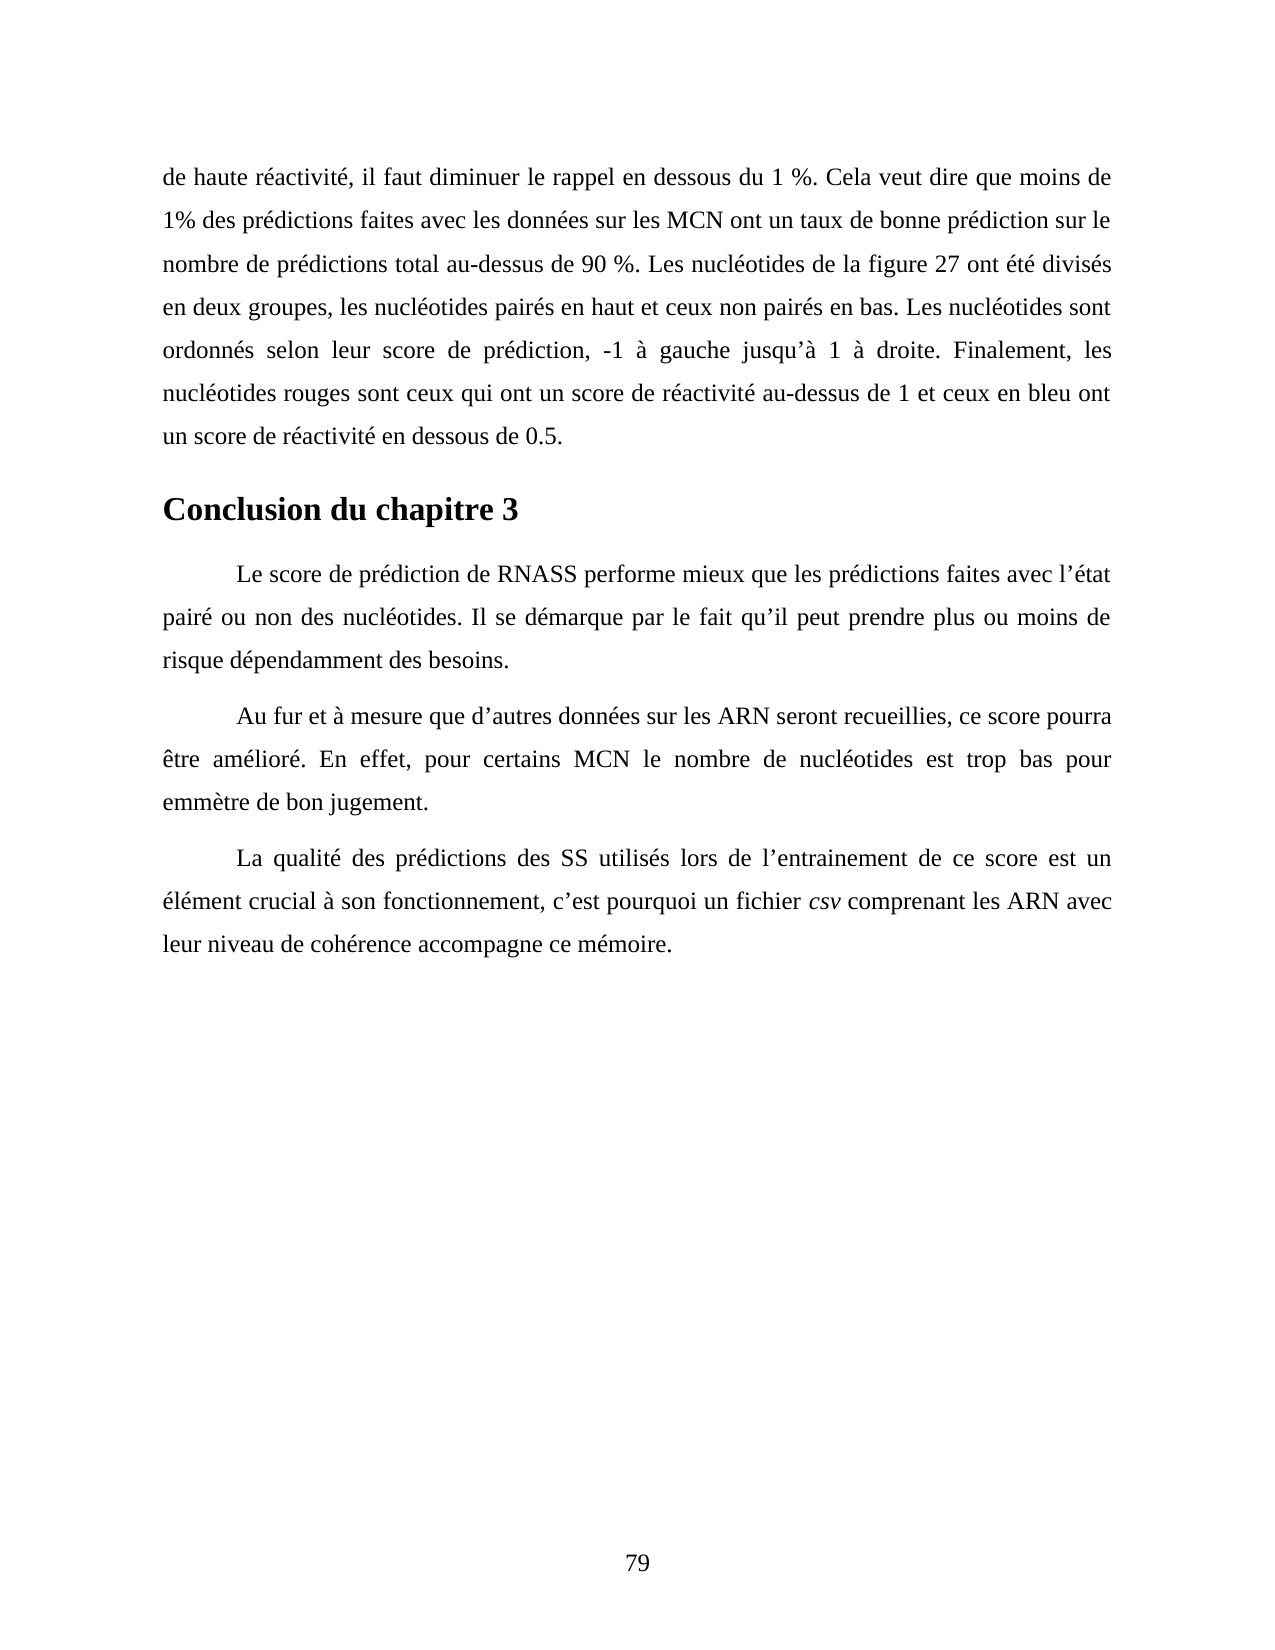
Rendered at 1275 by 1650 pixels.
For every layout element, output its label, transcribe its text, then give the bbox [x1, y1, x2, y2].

text La qualité des prédictions des SS utilisés lors de l’entrainement de ce score est un élément crucial à son fonctionnement, c’est pourquoi un fichier csv comprenant les ARN avec leur niveau de cohérence accompagne ce mémoire. [162, 843, 1113, 958]
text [162, 162, 1113, 450]
text Au fur et à mesure que d’autres données sur les ARN seront recueillies, ce score pourra être amélioré. En effet, pour certains MCN le nombre de nucléotides est trop bas pour emmètre de bon jugement. [162, 701, 1113, 816]
subtitle Conclusion du chapitre 3 [162, 489, 1113, 528]
text Le score de prédiction de RNASS performe mieux que les prédictions faites avec l’état pairé ou non des nucléotides. Il se démarque par le fait qu’il peut prendre plus ou moins de risque dépendamment des besoins. [162, 559, 1113, 674]
